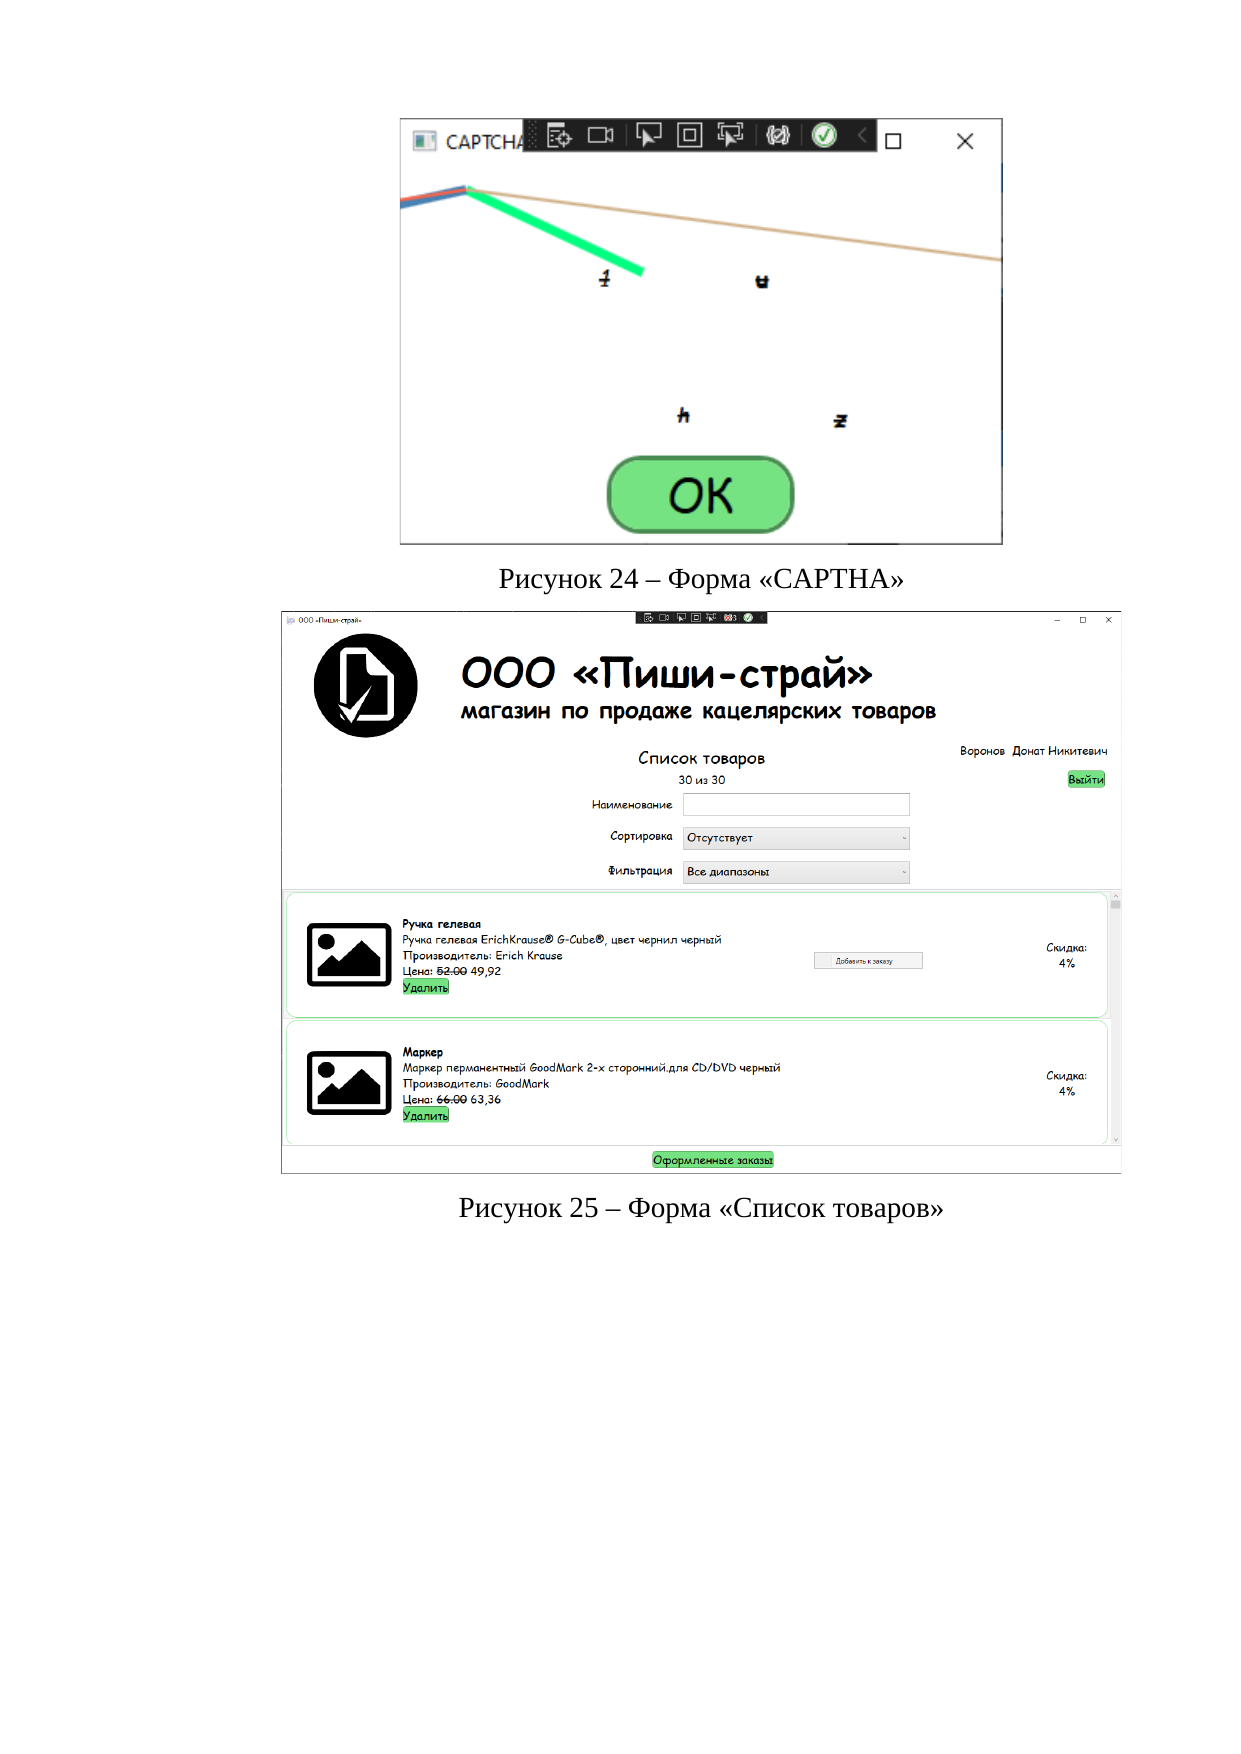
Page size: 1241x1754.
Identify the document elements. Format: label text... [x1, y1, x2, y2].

text Рисунок 25 – Форма «Список товаров» [177, 1190, 1152, 1223]
text Рисунок 24 – Форма «CAPTHA» [177, 561, 1152, 595]
picture [399, 118, 1003, 545]
picture [281, 611, 1122, 1174]
